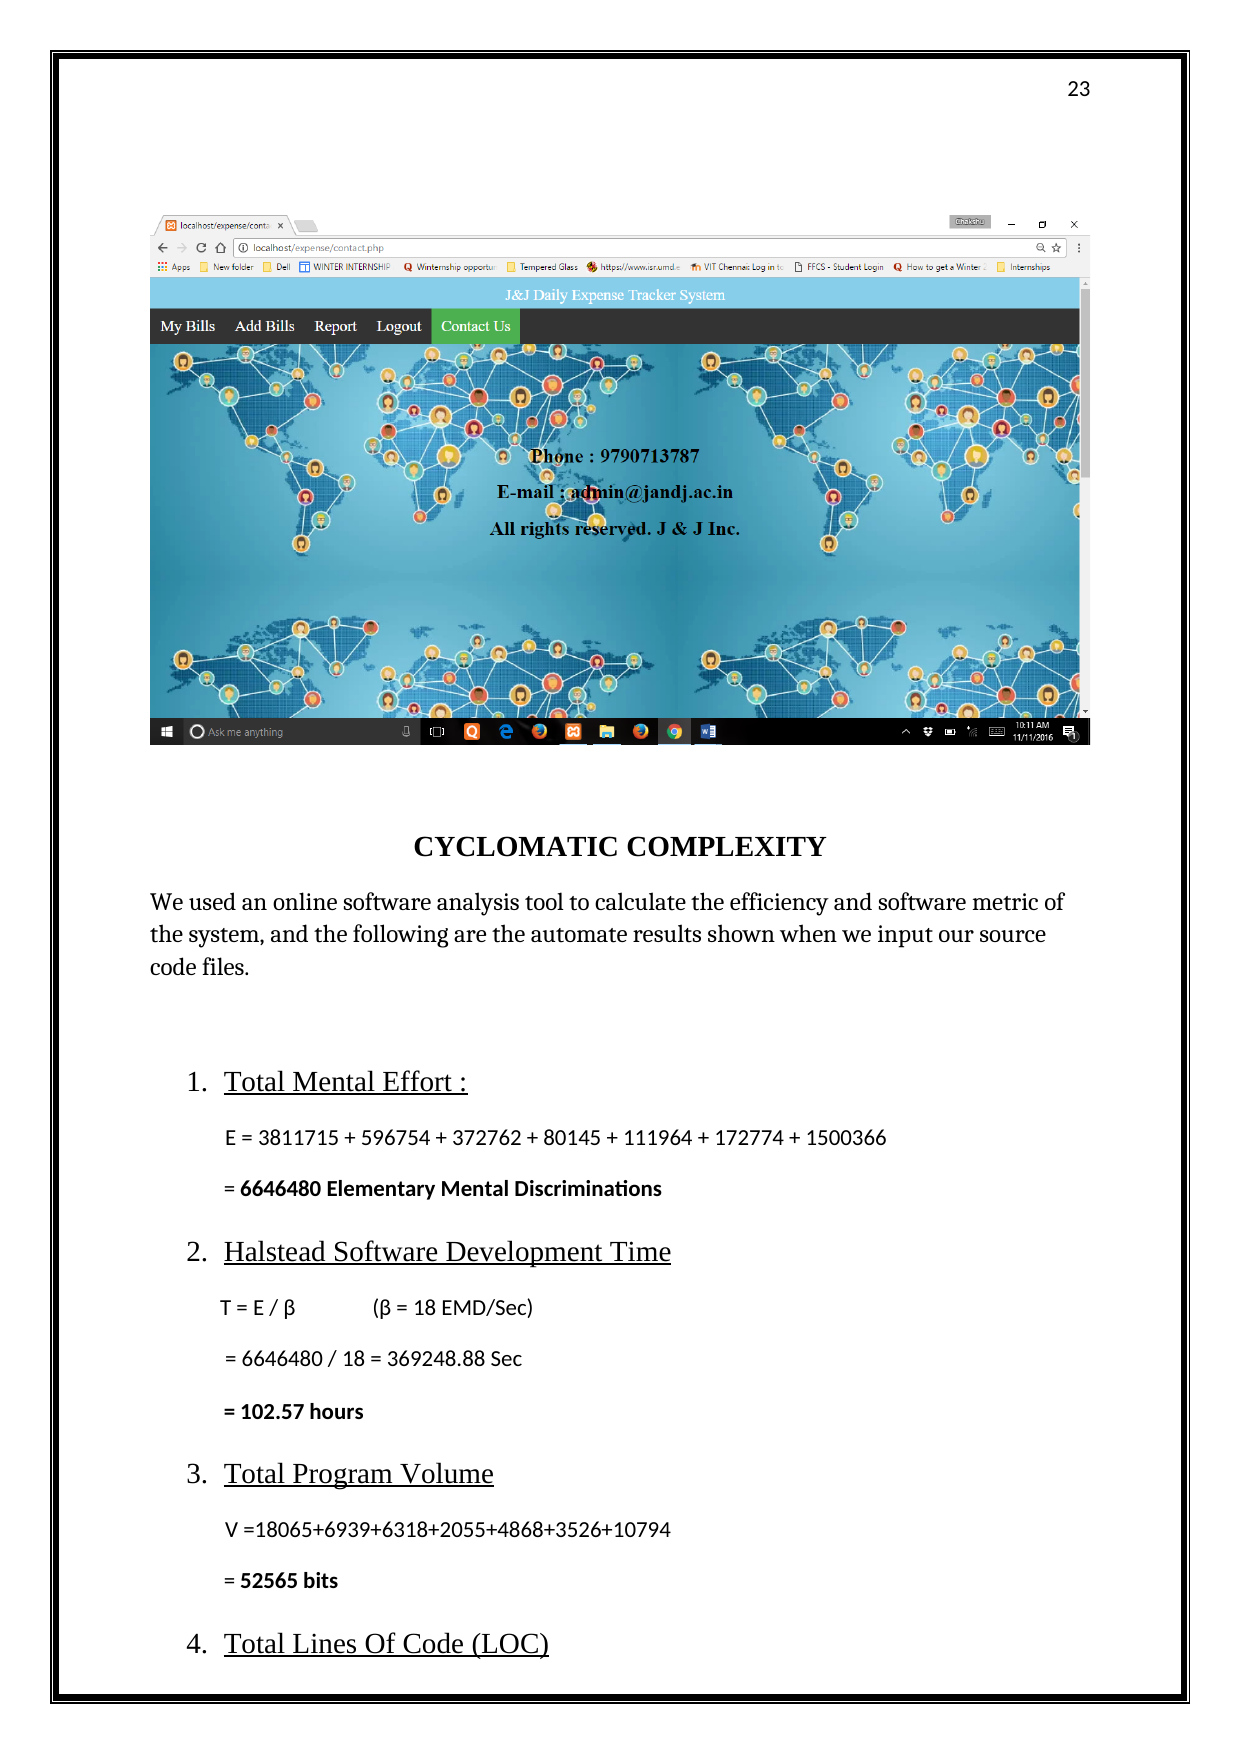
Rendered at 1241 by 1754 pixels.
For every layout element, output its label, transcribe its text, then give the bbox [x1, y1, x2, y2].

list Total Mental Effort : [186, 1064, 1090, 1098]
text = 6646480 / 18 = 369248.88 Sec [225, 1344, 1075, 1372]
list Total Program Volume [186, 1456, 1090, 1490]
text We used an online software analysis tool to calculate the efficiency and software metric of the system, and the following are the automate results shown when we input our source code files. [150, 888, 1089, 982]
text T = E / β (β = 18 EMD/Sec) [150, 1293, 1090, 1321]
list Total Lines Of Code (LOC) [186, 1626, 1090, 1660]
text = 6646480 Elementary Mental Discriminations [223, 1174, 1090, 1202]
picture [150, 215, 1091, 745]
list Halstead Software Development Time [186, 1234, 1090, 1268]
text CYCLOMATIC COMPLEXITY [150, 829, 1090, 862]
text V =18065+6939+6318+2055+4868+3526+10794 [225, 1515, 1075, 1543]
text E = 3811715 + 596754 + 372762 + 80145 + 111964 + 172774 + 1500366 [225, 1123, 1075, 1151]
text = 52565 bits [223, 1567, 1090, 1595]
text = 102.57 hours [223, 1397, 1090, 1425]
